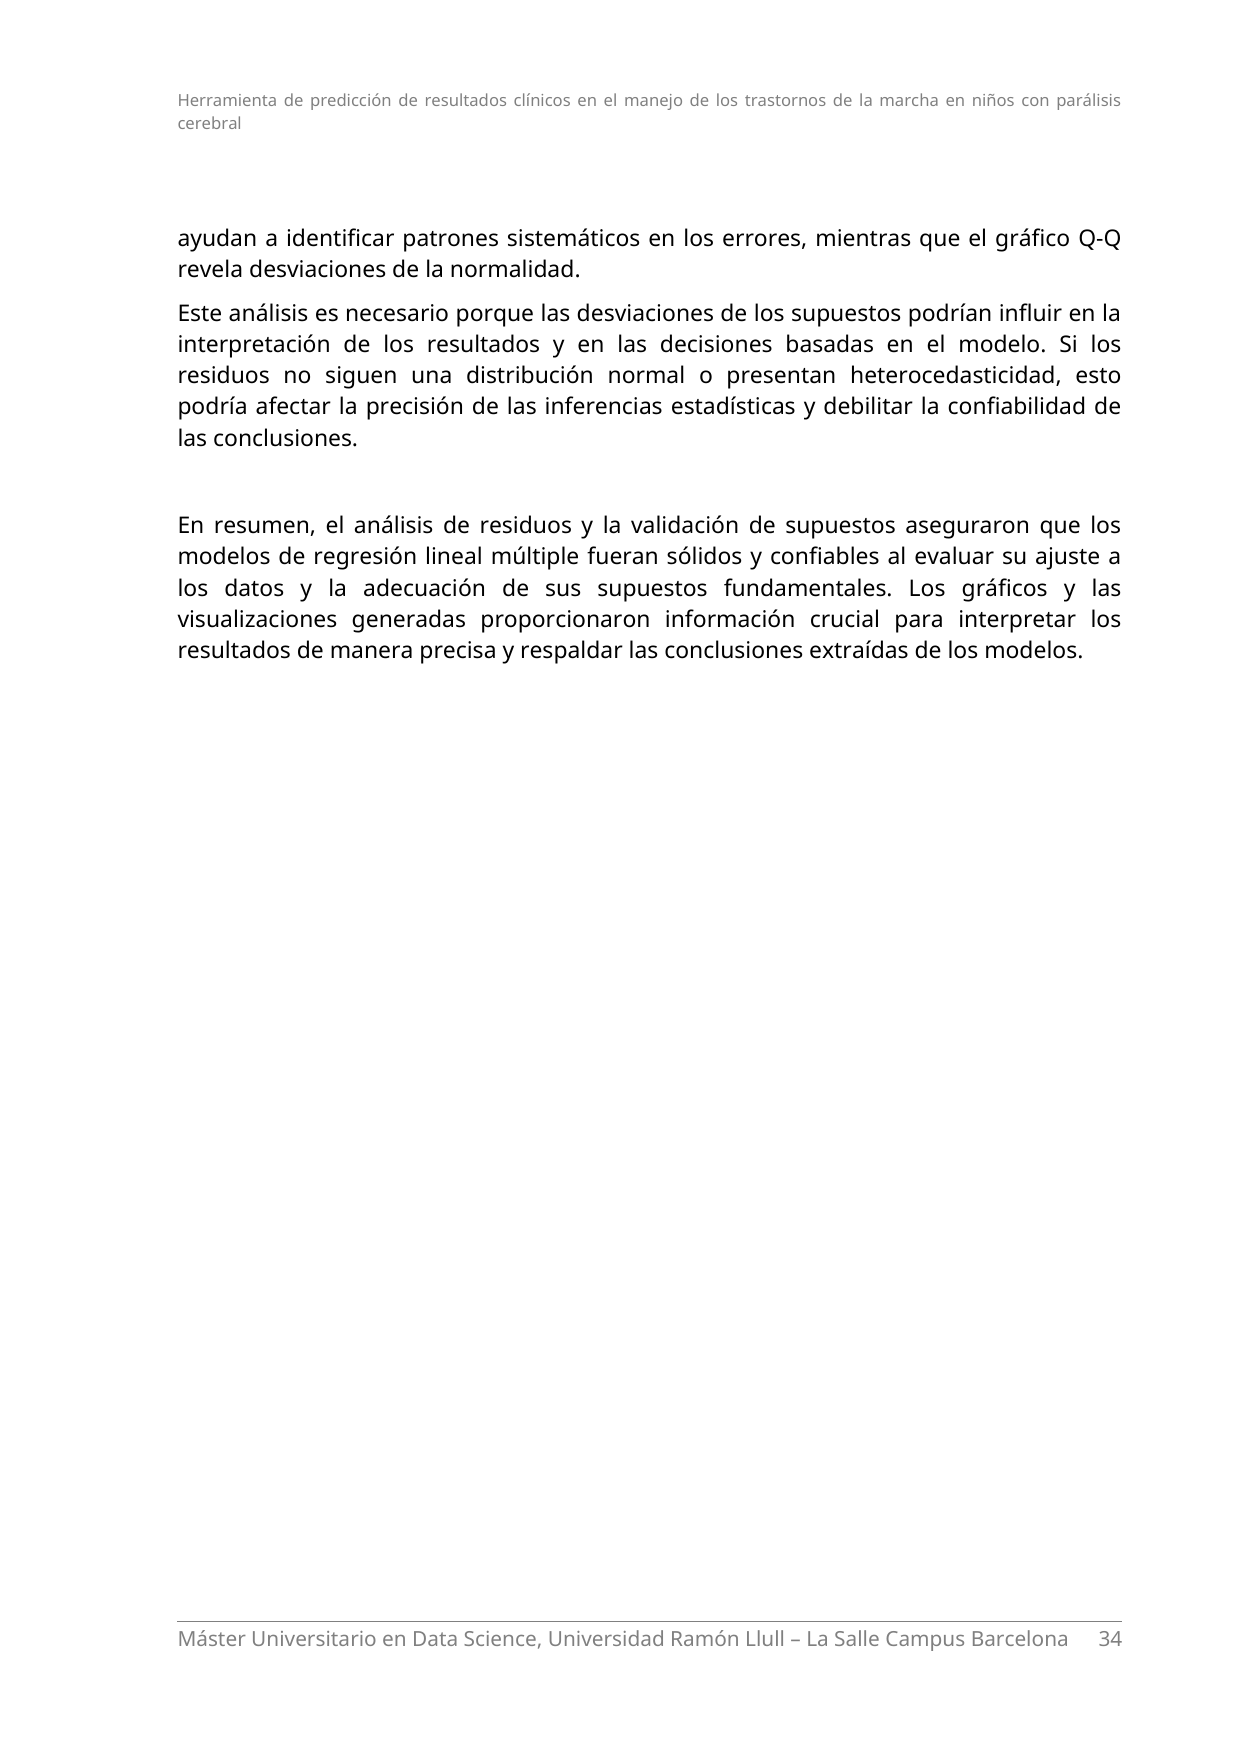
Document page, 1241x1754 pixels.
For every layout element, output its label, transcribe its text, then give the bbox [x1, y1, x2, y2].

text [177, 222, 1122, 284]
text Este análisis es necesario porque las desviaciones de los supuestos podrían influir en la interpretación de los resultados y en las decisiones basadas en el modelo. Si los residuos no siguen una distribución normal o presentan heterocedasticidad, esto podría afectar la precisión de las inferencias estadísticas y debilitar la confiabilidad de las conclusiones. [177, 297, 1122, 453]
text En resumen, el análisis de residuos y la validación de supuestos aseguraron que los modelos de regresión lineal múltiple fueran sólidos y confiables al evaluar su ajuste a los datos y la adecuación de sus supuestos fundamentales. Los gráficos y las visualizaciones generadas proporcionaron información crucial para interpretar los resultados de manera precisa y respaldar las conclusiones extraídas de los modelos. [177, 509, 1122, 665]
